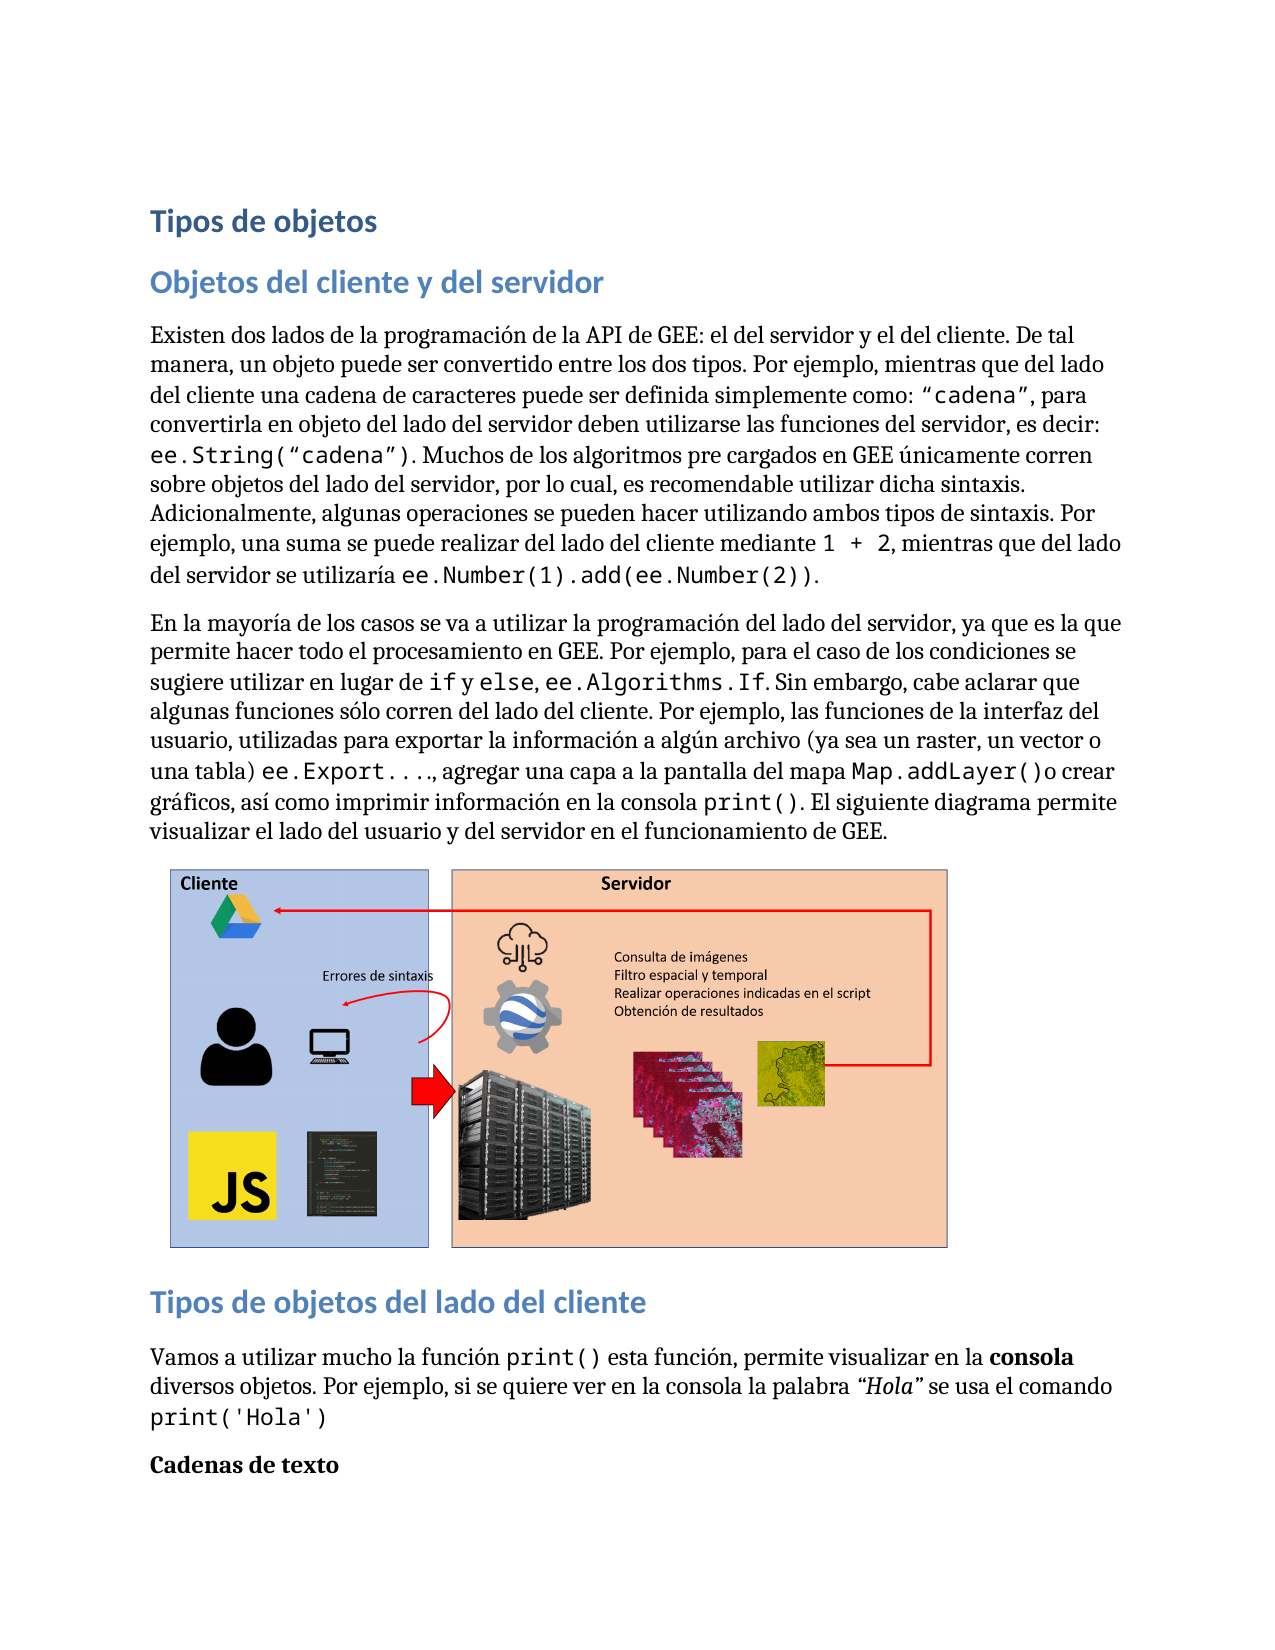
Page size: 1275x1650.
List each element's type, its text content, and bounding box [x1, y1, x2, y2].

text Vamos a utilizar mucho la función print() esta función, permite visualizar en la consola diversos objetos. Por ejemplo, si se quiere ver en la consola la palabra “Hola” se usa el comando print('Hola') [150, 1341, 1125, 1432]
text Cadenas de texto [150, 1451, 1125, 1479]
subtitle Tipos de objetos del lado del cliente [150, 1281, 1125, 1322]
picture [168, 864, 950, 1261]
text Existen dos lados de la programación de la API de GEE: el del servidor y el del cliente. De tal manera, un objeto puede ser convertido entre los dos tipos. Por ejemplo, mientras que del lado del cliente una cadena de caracteres puede ser definida simplemente como: “cadena”, para convertirla en objeto del lado del servidor deben utilizarse las funciones del servidor, es decir: ee.String(“cadena”). Muchos de los algoritmos pre cargados en GEE únicamente corren sobre objetos del lado del servidor, por lo cual, es recomendable utilizar dicha sintaxis. Adicionalmente, algunas operaciones se pueden hacer utilizando ambos tipos de sintaxis. Por ejemplo, una suma se puede realizar del lado del cliente mediante 1 + 2, mientras que del lado del servidor se utilizaría ee.Number(1).add(ee.Number(2)). [150, 321, 1125, 590]
subtitle Objetos del cliente y del servidor [150, 262, 1125, 302]
subtitle Tipos de objetos [150, 200, 1125, 241]
text En la mayoría de los casos se va a utilizar la programación del lado del servidor, ya que es la que permite hacer todo el procesamiento en GEE. Por ejemplo, para el caso de los condiciones se sugiere utilizar en lugar de if y else, ee.Algorithms.If. Sin embargo, cabe aclarar que algunas funciones sólo corren del lado del cliente. Por ejemplo, las funciones de la interfaz del usuario, utilizadas para exportar la información a algún archivo (ya sea un raster, un vector o una tabla) ee.Export...., agregar una capa a la pantalla del mapa Map.addLayer()o crear gráficos, así como imprimir información en la consola print(). El siguiente diagrama permite visualizar el lado del usuario y del servidor en el funcionamiento de GEE. [150, 608, 1125, 846]
